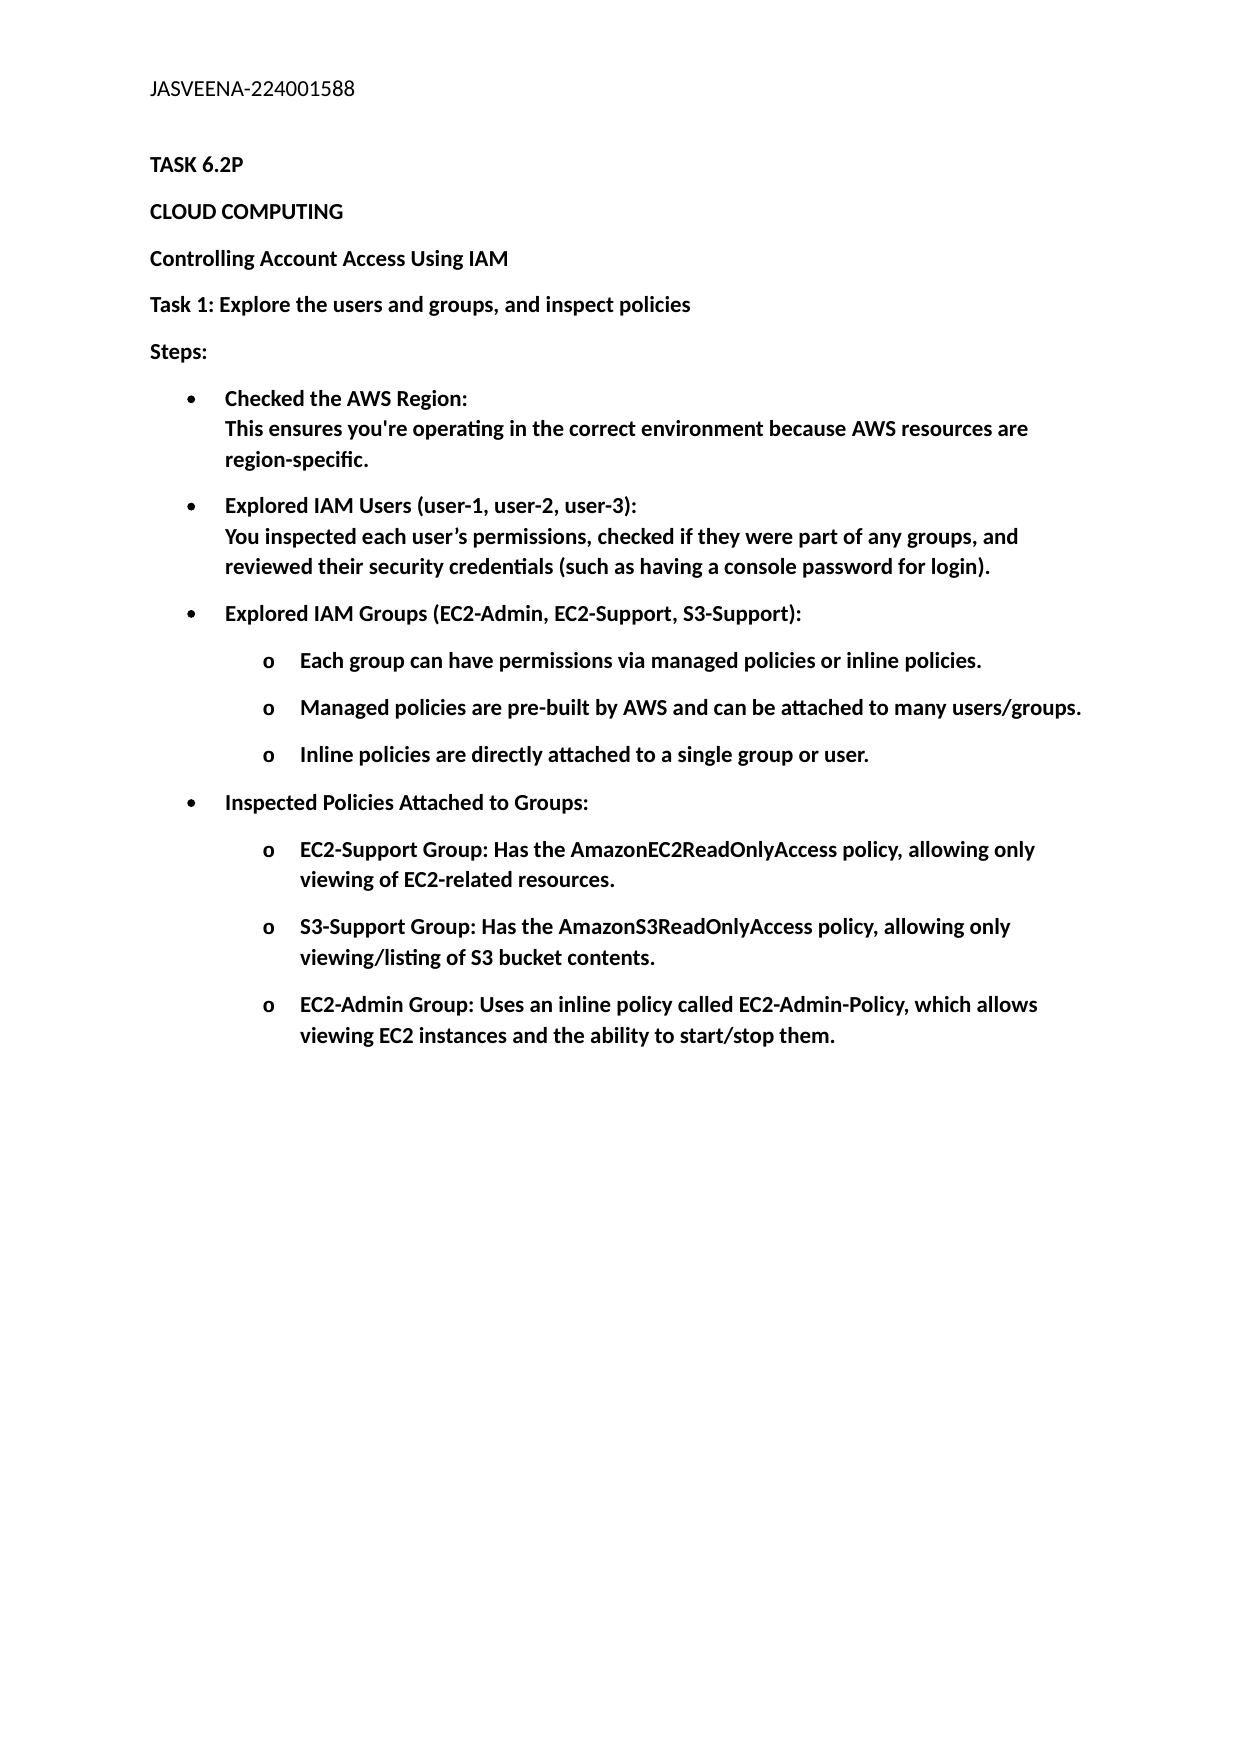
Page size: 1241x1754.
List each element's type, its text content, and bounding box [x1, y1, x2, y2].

text Steps: [150, 337, 1090, 366]
list Explored IAM Groups (EC2-Admin, EC2-Support, S3-Support): [187, 599, 1090, 627]
list EC2-Admin Group: Uses an inline policy called EC2-Admin-Policy, which allows viewing EC2 instances and the ability to start/stop them. [262, 990, 1090, 1049]
text Controlling Account Access Using IAM [150, 244, 1090, 272]
text Task 1: Explore the users and groups, and inspect policies [150, 291, 1090, 319]
text CLOUD COMPUTING [150, 197, 1090, 225]
list Checked the AWS Region: This ensures you're operating in the correct environment because AWS resources are region-specific. [187, 384, 1090, 473]
text TASK 6.2P [150, 150, 1090, 178]
list Explored IAM Users (user-1, user-2, user-3): You inspected each user’s permissions, checked if they were part of any groups, and reviewed their security credentials (such as having a console password for login). [187, 492, 1090, 580]
list EC2-Support Group: Has the AmazonEC2ReadOnlyAccess policy, allowing only viewing of EC2-related resources. [262, 835, 1090, 894]
list S3-Support Group: Has the AmazonS3ReadOnlyAccess policy, allowing only viewing/listing of S3 bucket contents. [262, 912, 1090, 971]
list Inspected Policies Attached to Groups: [187, 788, 1090, 816]
list Managed policies are pre-built by AWS and can be attached to many users/groups. [262, 693, 1090, 722]
list Inline policies are directly attached to a single group or user. [262, 741, 1090, 769]
list Each group can have permissions via managed policies or inline policies. [262, 646, 1090, 674]
